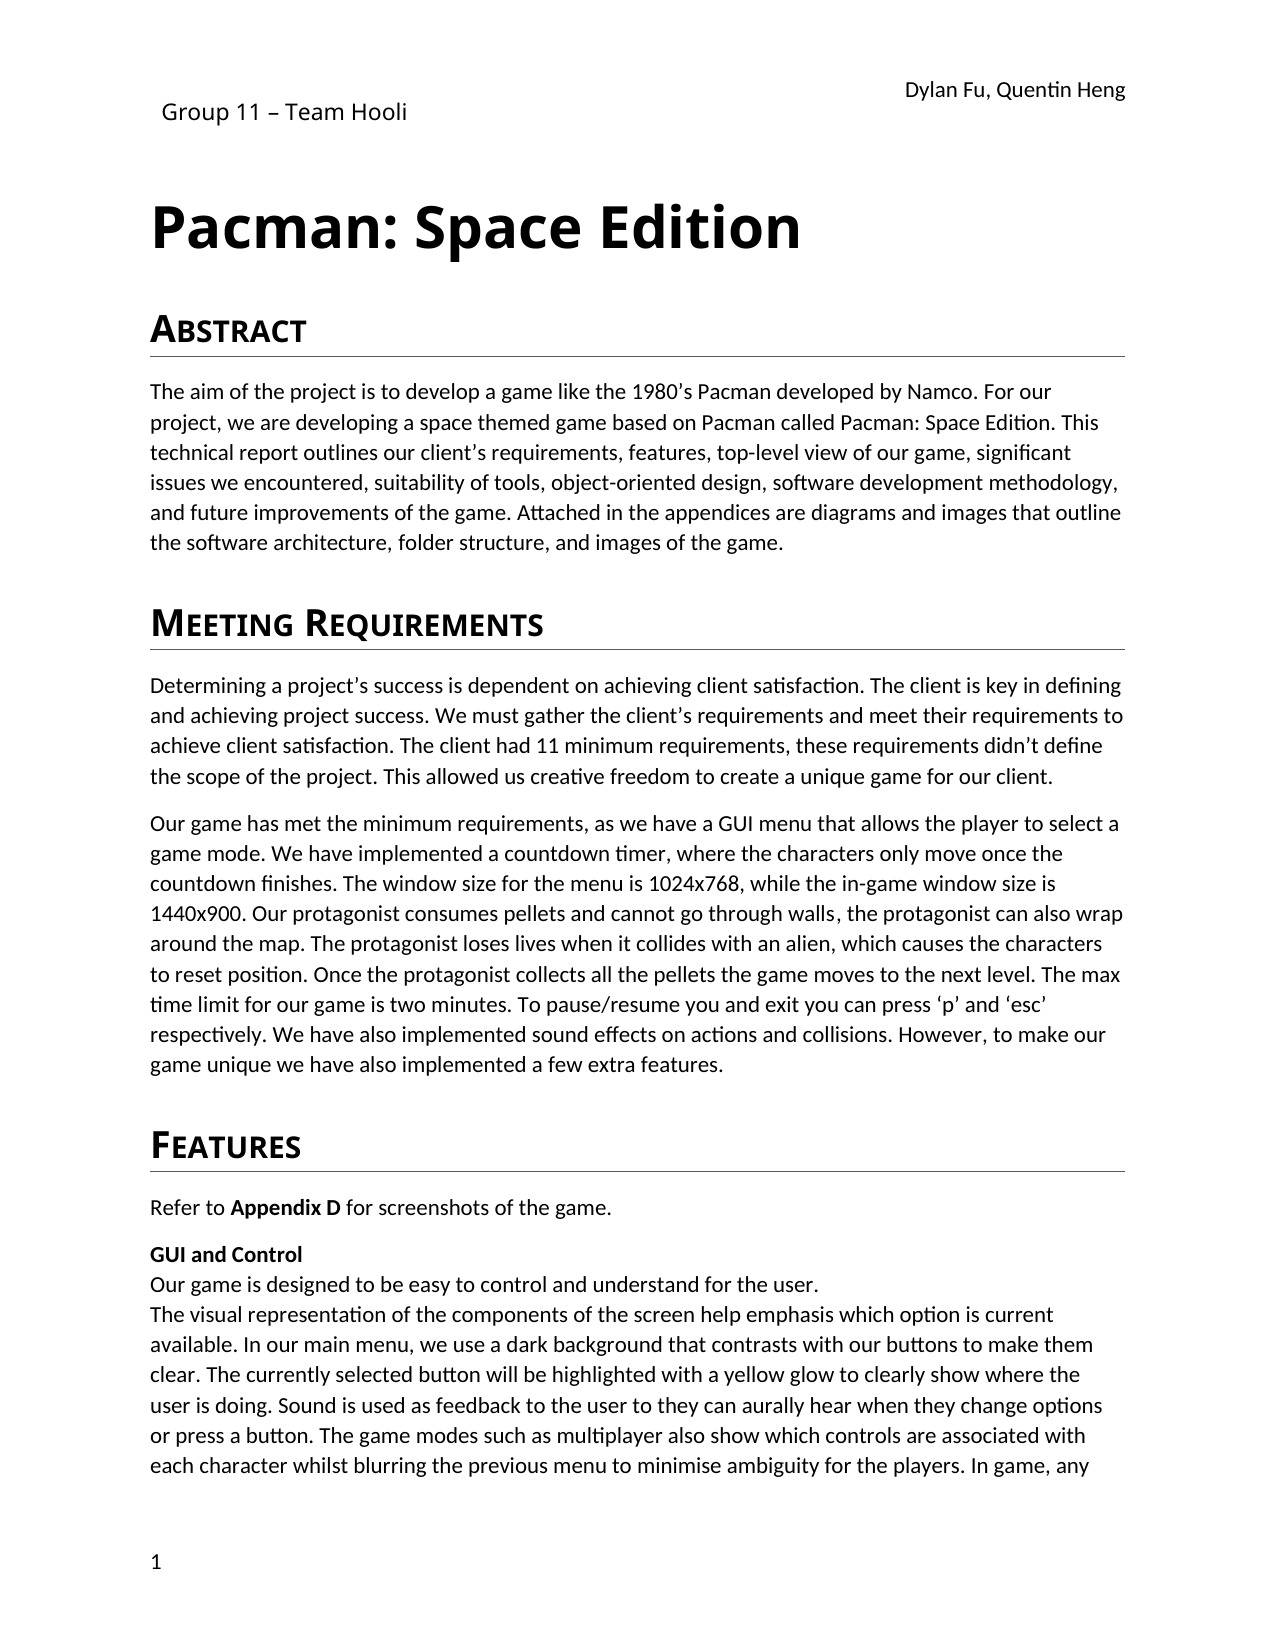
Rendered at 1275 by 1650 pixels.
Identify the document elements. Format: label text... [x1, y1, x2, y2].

text The aim of the project is to develop a game like the 1980’s Pacman developed by Namco. For our project, we are developing a space themed game based on Pacman called Pacman: Space Edition. This technical report outlines our client’s requirements, features, top-level view of our game, significant issues we encountered, suitability of tools, object-oriented design, software development methodology, and future improvements of the game. Attached in the appendices are diagrams and images that outline the software architecture, folder structure, and images of the game. [150, 377, 1125, 557]
subtitle Features [150, 1118, 1125, 1171]
text Our game has met the minimum requirements, as we have a GUI menu that allows the player to select a game mode. We have implemented a countdown timer, where the characters only move once the countdown finishes. The window size for the menu is 1024x768, while the in-game window size is 1440x900. Our protagonist consumes pellets and cannot go through walls, the protagonist can also wrap around the map. The protagonist loses lives when it collides with an alien, which causes the characters to reset position. Once the protagonist collects all the pellets the game moves to the next level. The max time limit for our game is two minutes. To pause/resume you and exit you can press ‘p’ and ‘esc’ respectively. We have also implemented sound effects on actions and collisions. However, to make our game unique we have also implemented a few extra features. [150, 809, 1125, 1078]
subtitle Meeting Requirements [150, 596, 1125, 649]
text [150, 1240, 1125, 1479]
subtitle Abstract [150, 303, 1125, 356]
text Determining a project’s success is dependent on achieving client satisfaction. The client is key in defining and achieving project success. We must gather the client’s requirements and meet their requirements to achieve client satisfaction. The client had 11 minimum requirements, these requirements didn’t define the scope of the project. This allowed us creative freedom to create a unique game for our client. [150, 671, 1125, 790]
title Pacman: Space Edition [150, 186, 1125, 265]
text Refer to Appendix D for screenshots of the game. [150, 1193, 1125, 1221]
